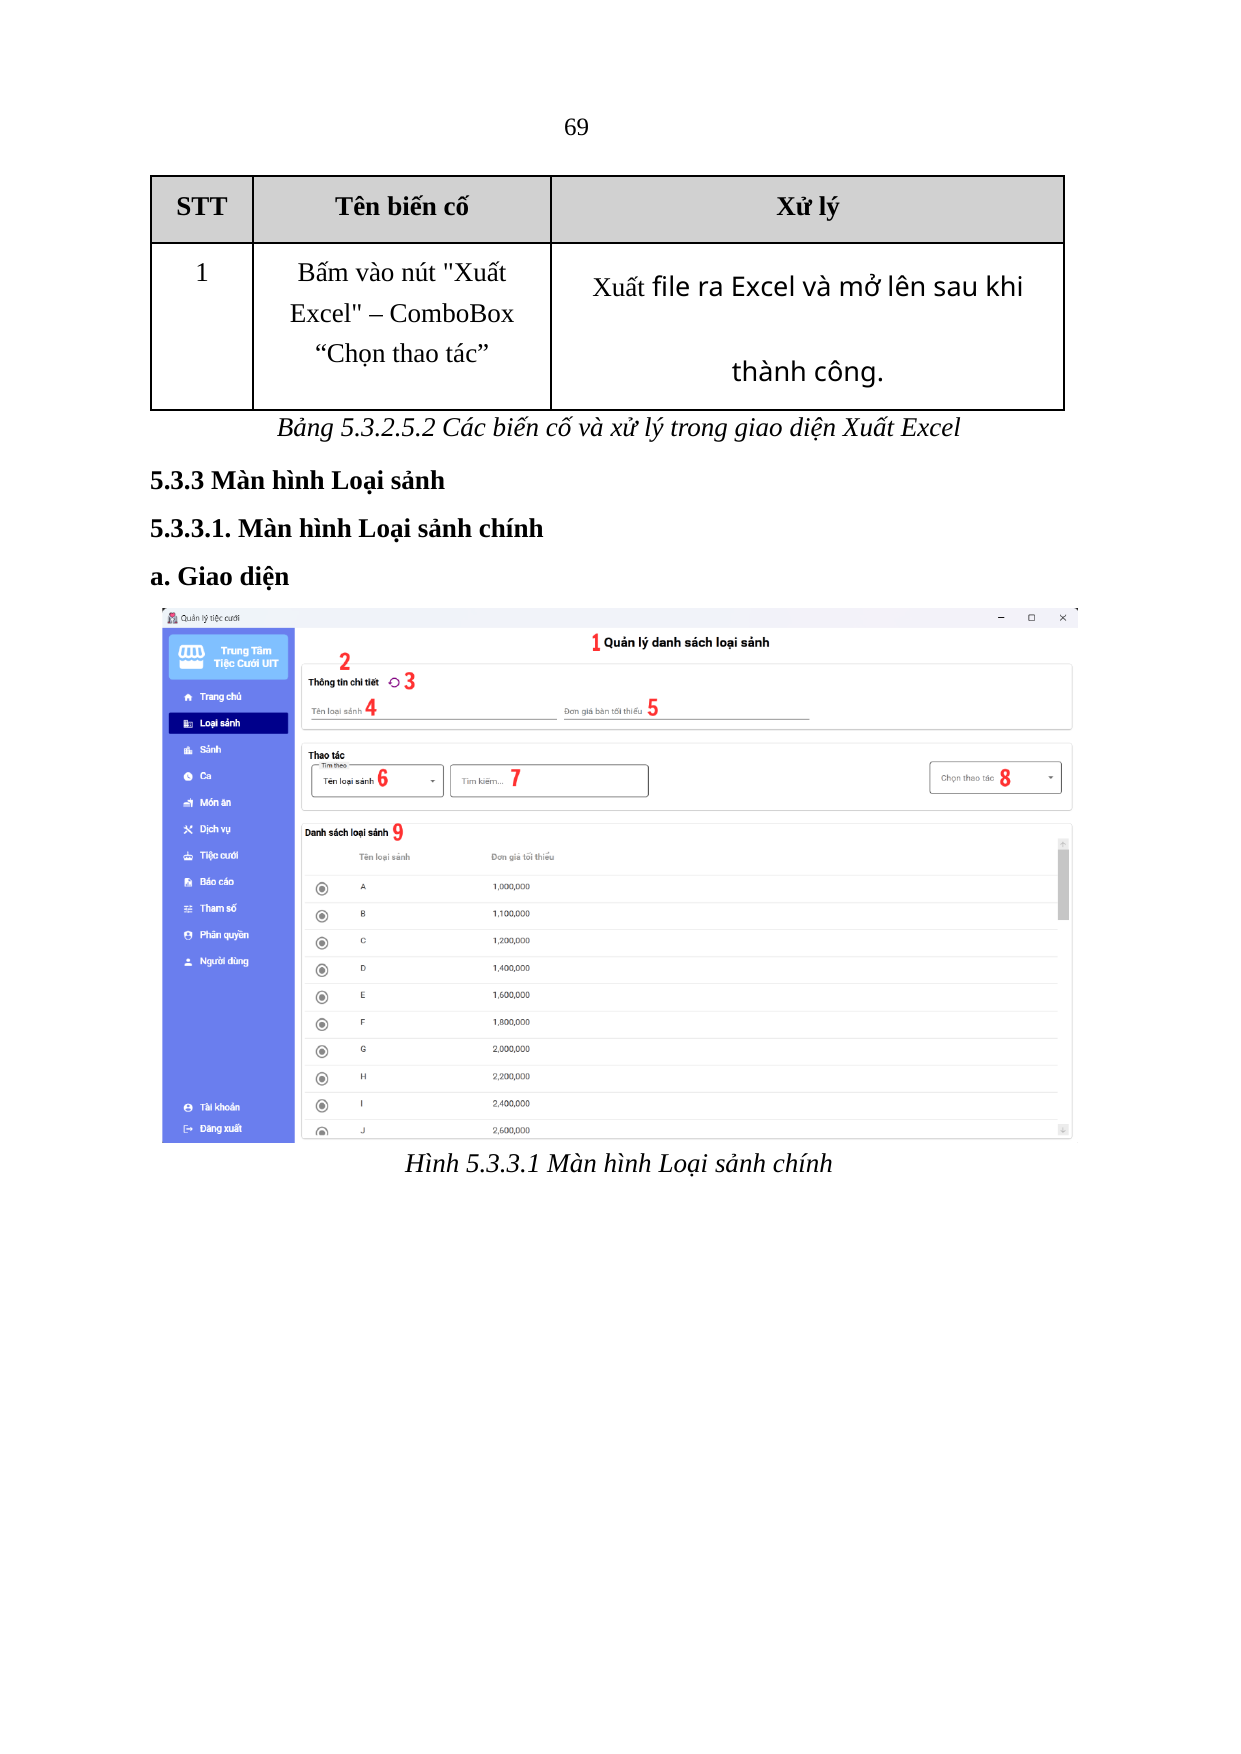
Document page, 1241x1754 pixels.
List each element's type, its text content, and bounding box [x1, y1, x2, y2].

table_cell Xuất file ra Excel và mở lên sau khi thành công. [552, 244, 1063, 409]
table_header Xử lý [552, 177, 1063, 242]
table_cell 1 [152, 244, 252, 409]
subtitle 5.3.3 Màn hình Loại sảnh [150, 464, 1090, 495]
text a. Giao diện [150, 560, 1090, 592]
table_header STT [152, 177, 252, 242]
table_header Tên biến cố [254, 177, 550, 242]
text Bảng 5.3.2.5.2 Các biến cố và xử lý trong giao diện Xuất Excel [150, 411, 1090, 442]
text 5.3.3.1. Màn hình Loại sảnh chính [150, 512, 1090, 543]
table_cell Bấm vào nút "Xuất Excel" – ComboBox “Chọn thao tác” [254, 244, 550, 409]
picture [162, 608, 1078, 1143]
